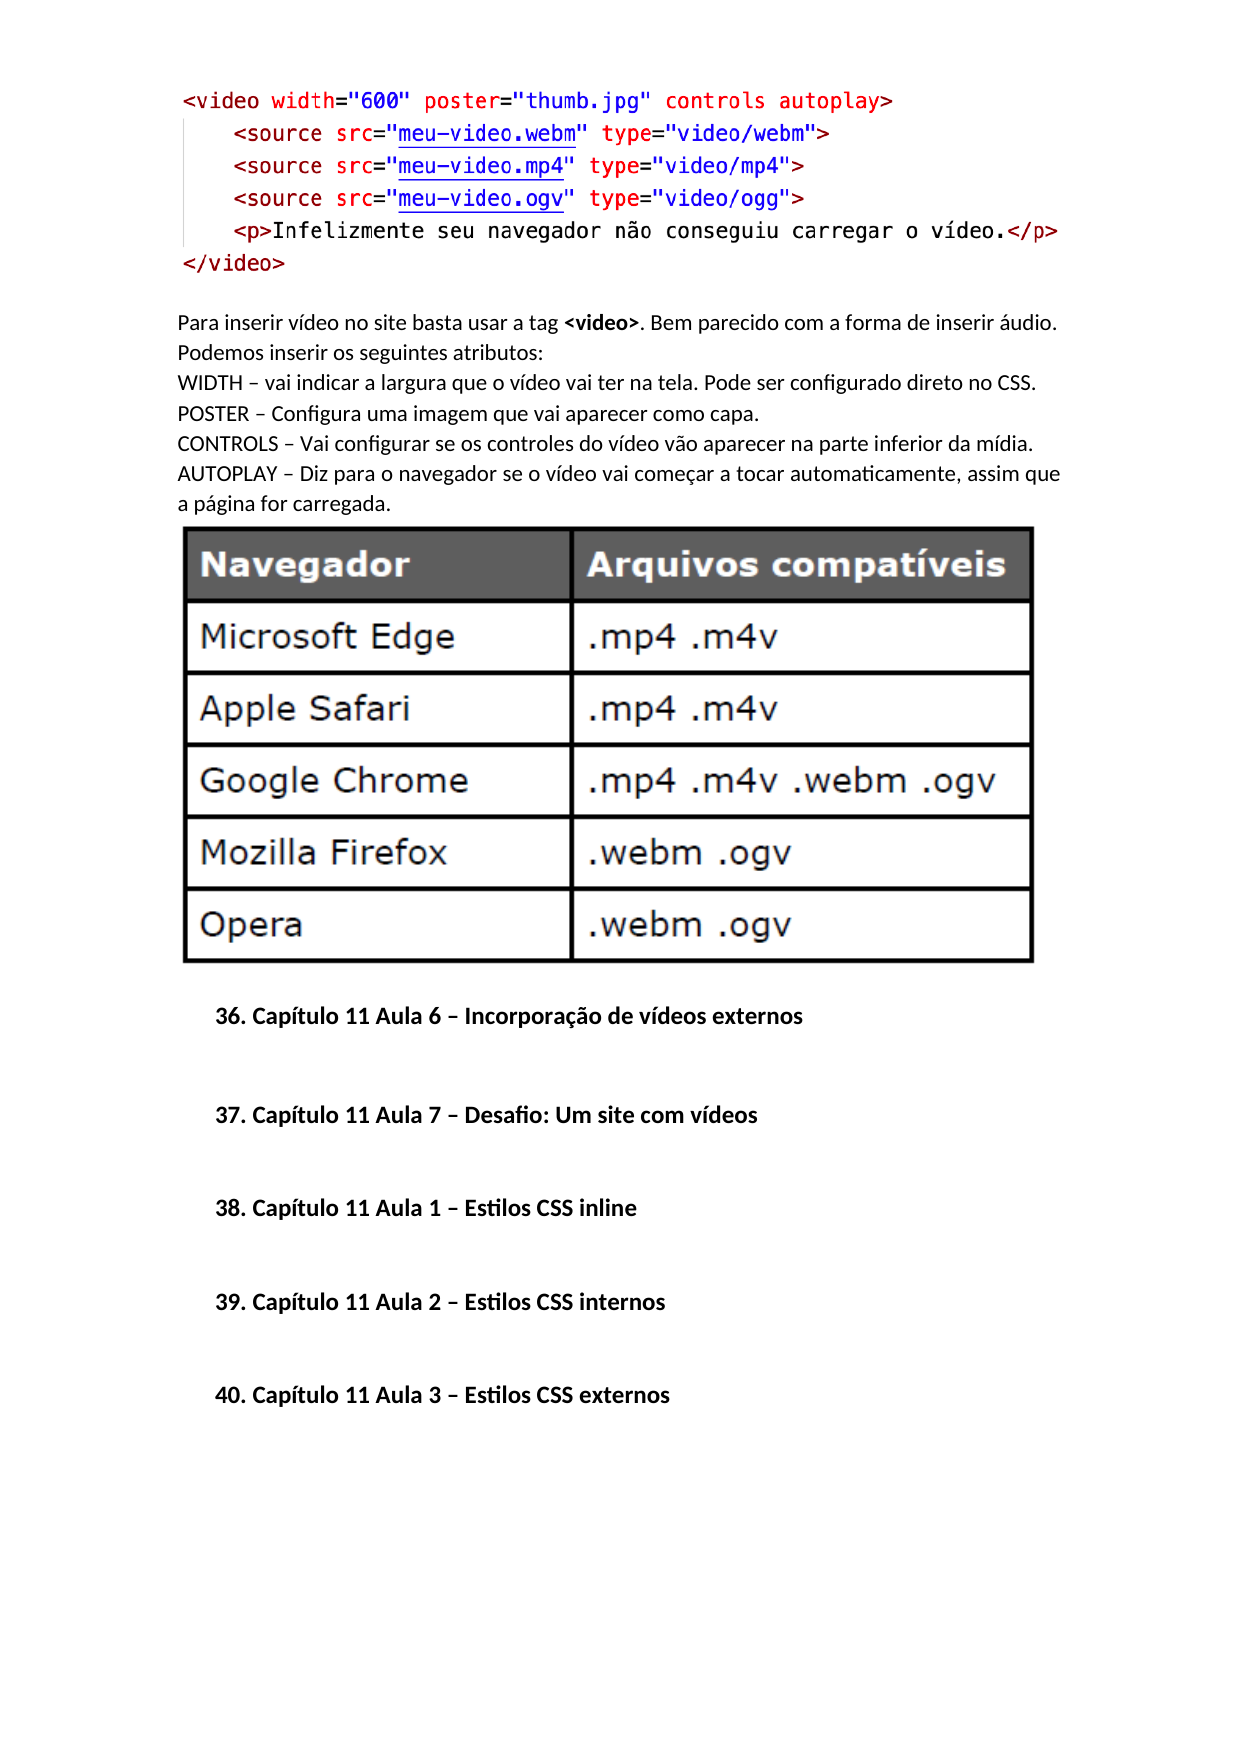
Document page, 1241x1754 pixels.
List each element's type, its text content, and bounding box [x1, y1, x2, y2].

text Podemos inserir os seguintes atributos: [177, 338, 1063, 366]
list Capítulo 11 Aula 6 – Incorporação de vídeos externos [215, 1000, 1063, 1031]
list Capítulo 11 Aula 2 – Estilos CSS internos [215, 1286, 1063, 1316]
text CONTROLS – Vai configurar se os controles do vídeo vão aparecer na parte inferior da mídia. [177, 429, 1063, 457]
text AUTOPLAY – Diz para o navegador se o vídeo vai começar a tocar automaticamente, assim que a página for carregada. [177, 459, 1063, 517]
text WIDTH – vai indicar a largura que o vídeo vai ter na tela. Pode ser configurado direto no CSS. [177, 368, 1063, 396]
text Para inserir vídeo no site basta usar a tag <video>. Bem parecido com a forma de inserir áudio. [177, 308, 1063, 336]
text POSTER – Configura uma imagem que vai aparecer como capa. [177, 399, 1063, 427]
list Capítulo 11 Aula 3 – Estilos CSS externos [215, 1379, 1063, 1409]
picture [177, 519, 1039, 968]
list Capítulo 11 Aula 7 – Desafio: Um site com vídeos [215, 1099, 1063, 1129]
list Capítulo 11 Aula 1 – Estilos CSS inline [215, 1192, 1063, 1223]
